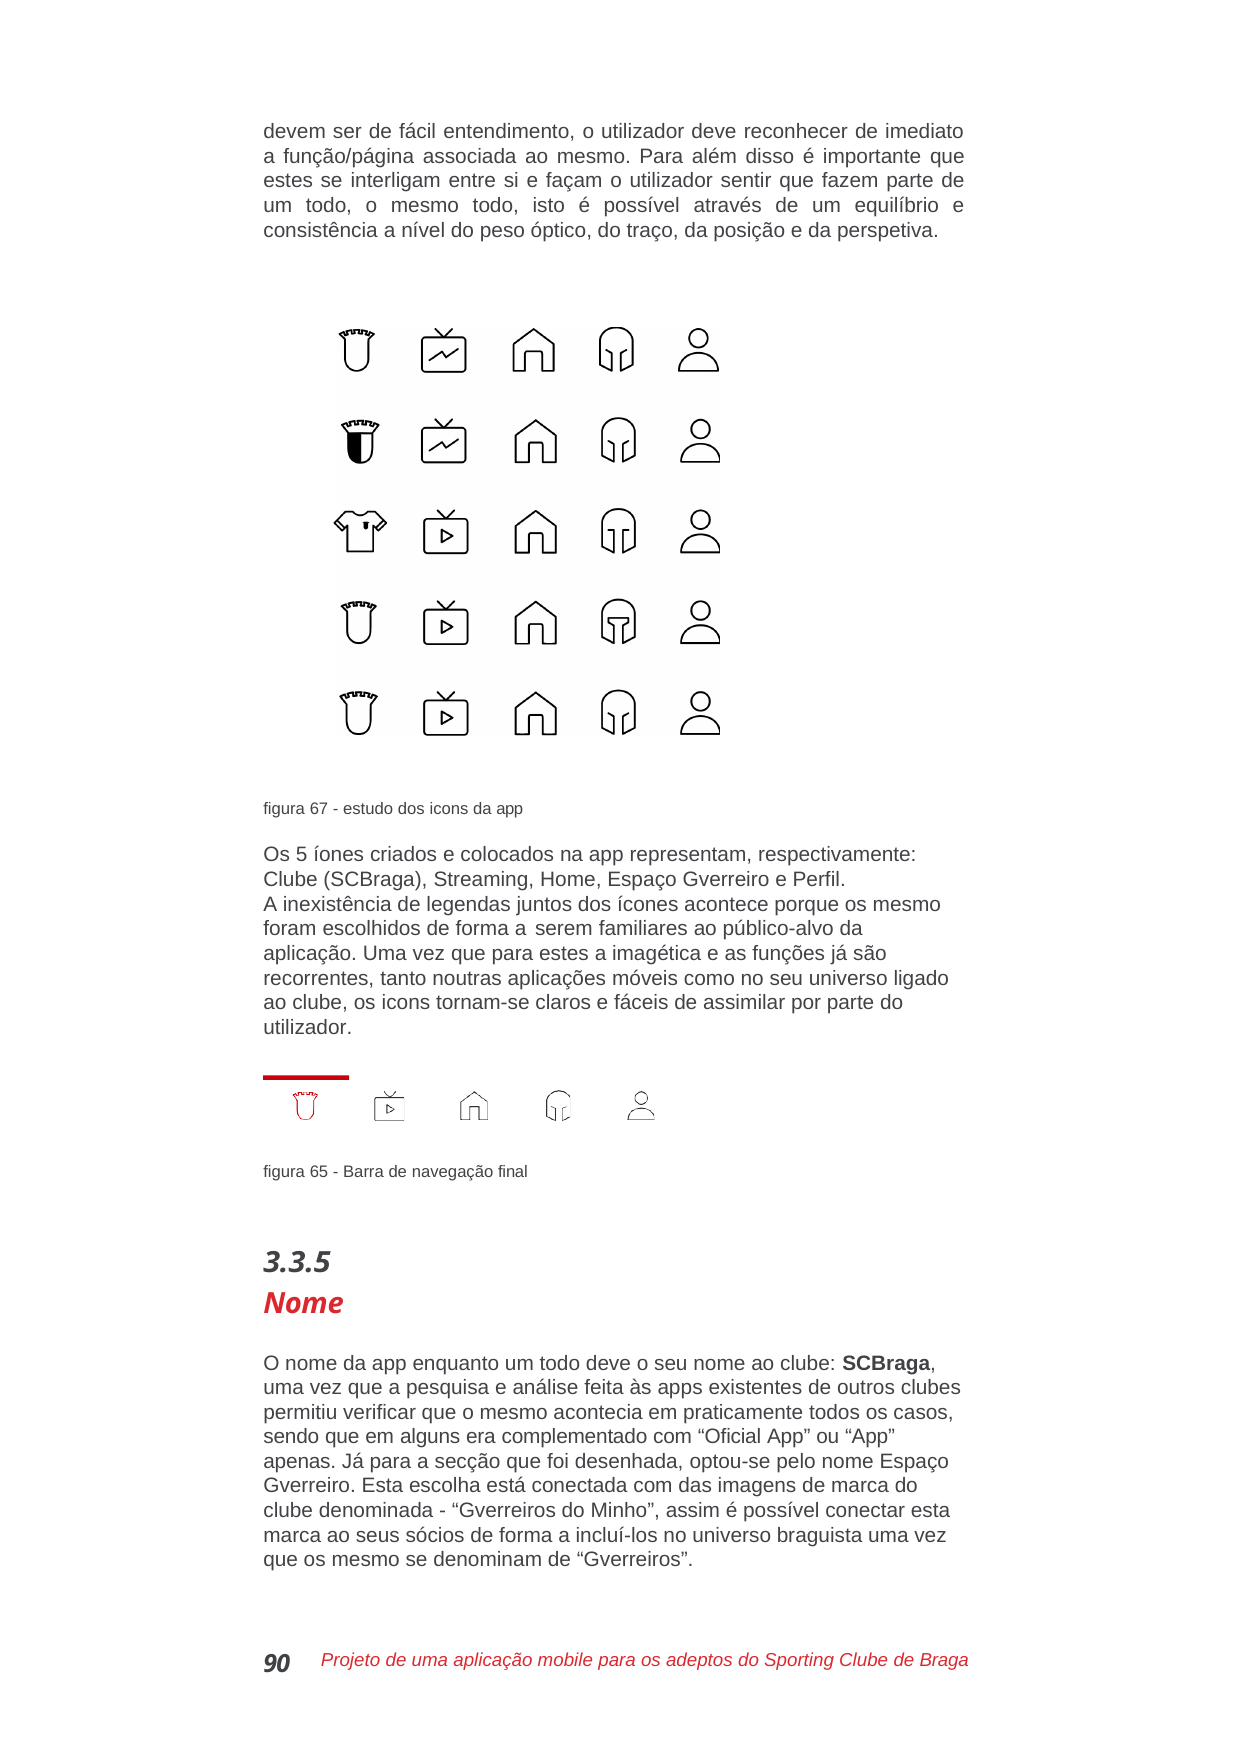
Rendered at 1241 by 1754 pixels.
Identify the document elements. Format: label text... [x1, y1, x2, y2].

picture [374, 1091, 405, 1121]
picture [333, 327, 720, 736]
picture [546, 1090, 571, 1121]
text Os 5 íones criados e colocados na app representam, respectivamente: Clube (SCBraga), Streaming, Home, Espaço Gverreiro e Perfil. [263, 842, 969, 891]
text 3.3.5 [263, 1241, 1240, 1281]
text devem ser de fácil entendimento, o utilizador deve reconhecer de imediato a função/página associada ao mesmo. Para além disso é importante que estes se interligam entre si e façam o utilizador sentir que fazem parte de um todo, o mesmo todo, isto é possível através de um equilíbrio e consistência a nível do peso óptico, do traço, da posição e da perspetiva. [263, 119, 964, 241]
picture [627, 1091, 655, 1120]
text A inexistência de legendas juntos dos ícones acontece porque os mesmo foram escolhidos de forma a serem familiares ao público-alvo da aplicação. Uma vez que para estes a imagética e as funções já são recorrentes, tanto noutras aplicações móveis como no seu universo ligado ao clube, os icons tornam-se claros e fáceis de assimilar por parte do utilizador. [263, 892, 953, 1038]
text O nome da app enquanto um todo deve o seu nome ao clube: SCBraga, uma vez que a pesquisa e análise feita às apps existentes de outros clubes permitiu verificar que o mesmo acontecia em praticamente todos os casos, sendo que em alguns era complementado com “Oficial App” ou “App” apenas. Já para a secção que foi desenhada, optou-se pelo nome Espaço Gverreiro. Esta escolha está conectada com das imagens de marca do clube denominada - “Gverreiros do Minho”, assim é possível conectar esta marca ao seus sócios de forma a incluí-los no universo braguista uma vez que os mesmo se denominam de “Gverreiros”. [263, 1350, 969, 1571]
text 90 Projeto de uma aplicação mobile para os adeptos do Sporting Clube de Braga [263, 1640, 1240, 1680]
picture [460, 1091, 488, 1120]
text Nome [263, 1282, 1240, 1322]
text figura 67 - estudo dos icons da app [263, 799, 1240, 818]
picture [292, 1092, 318, 1120]
text figura 65 - Barra de navegação final [263, 1162, 1240, 1181]
